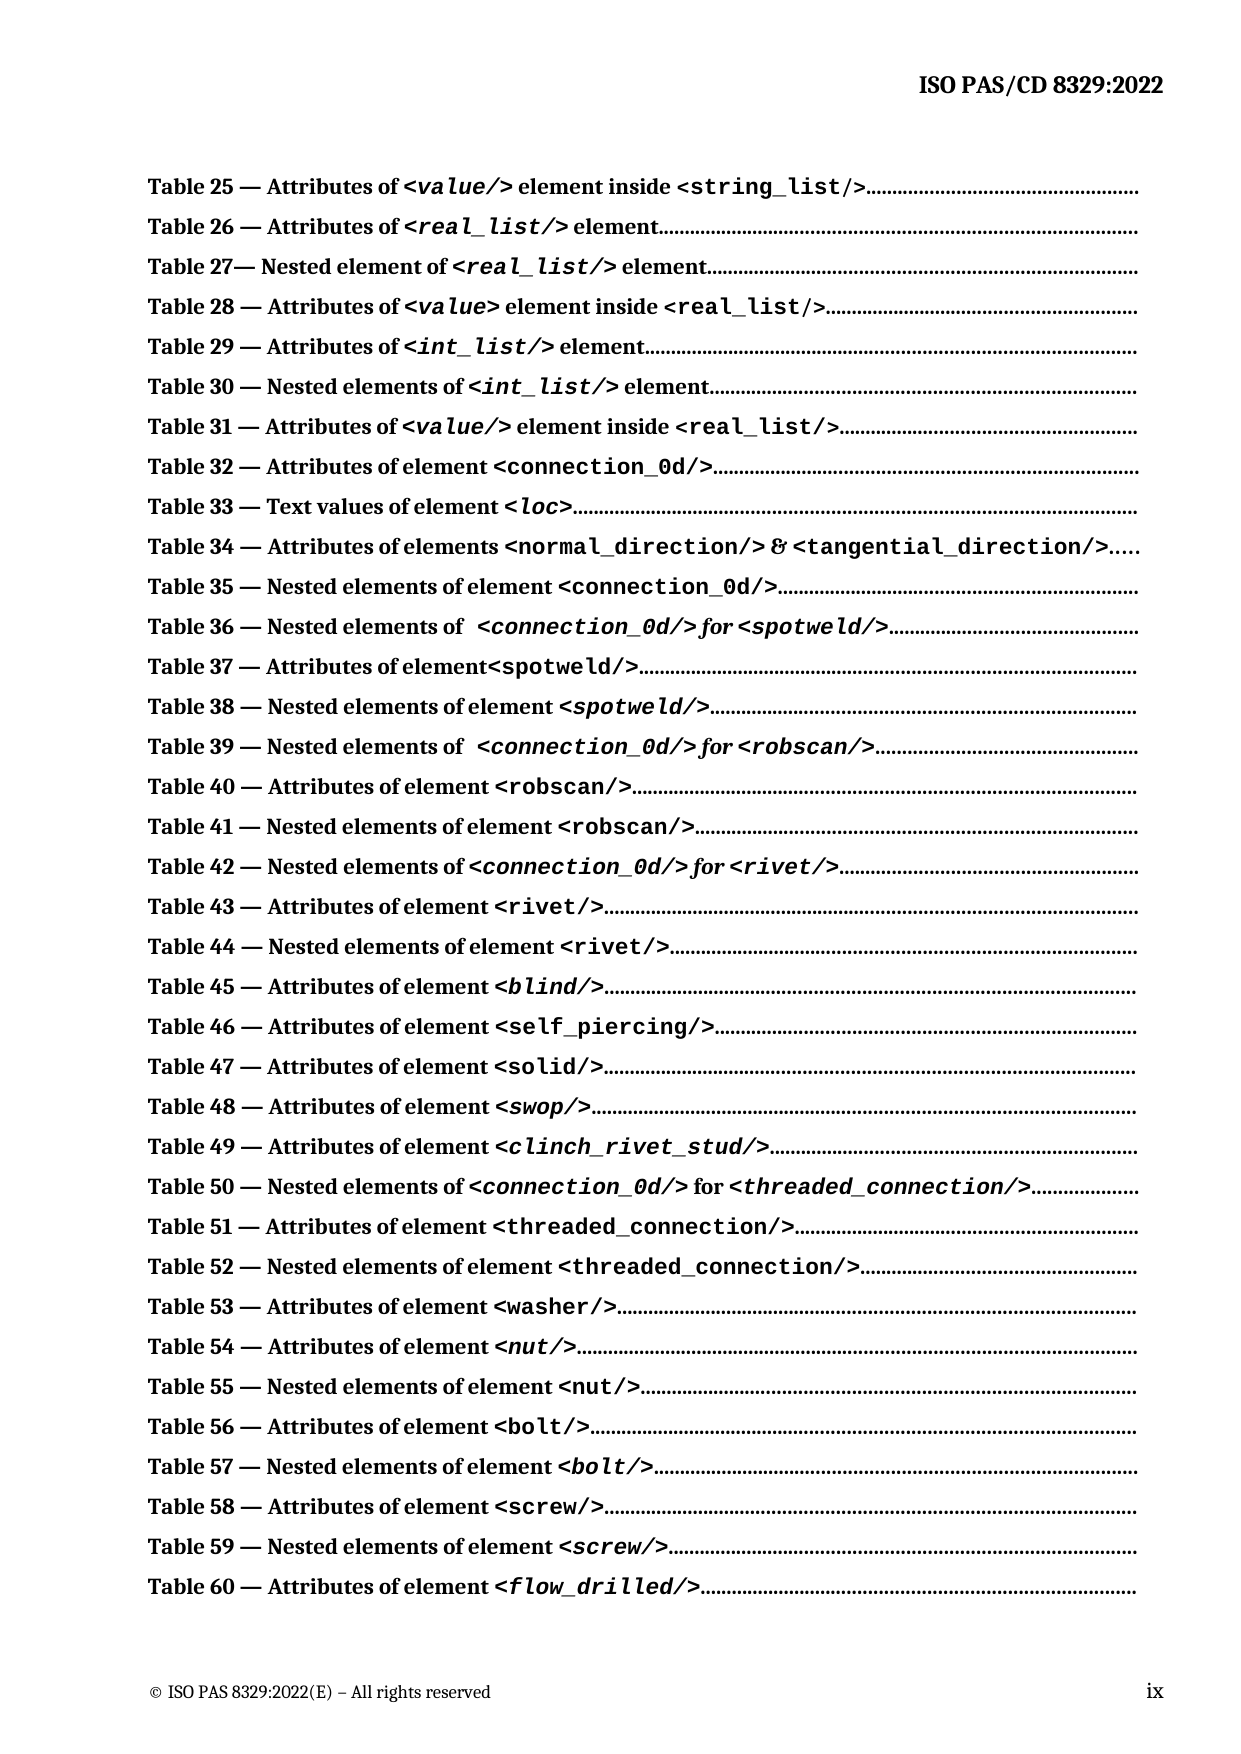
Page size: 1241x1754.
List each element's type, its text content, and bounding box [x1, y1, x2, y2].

text Table 44 — Nested elements of element <rivet/> 39 [148, 934, 1111, 961]
text Table 50 — Nested elements of <connection_0d/> for <threaded_connection/> 52 [148, 1174, 1111, 1201]
text Table 43 — Attributes of element <rivet/> 37 [148, 894, 1111, 921]
text Table 34 — Attributes of elements <normal_direction/> & <tangential_direction/> 32 [148, 534, 1111, 561]
text Table 28 — Attributes of <value> element inside <real_list/> 28 [148, 294, 1111, 321]
text Table 53 — Attributes of element <washer/> 54 [148, 1294, 1111, 1321]
text Table 59 — Nested elements of element <screw/> 62 [148, 1534, 1111, 1561]
text Table 47 — Attributes of element <solid/> 44 [148, 1054, 1111, 1081]
text Table 30 — Nested elements of <int_list/> element 28 [148, 374, 1111, 401]
text Table 45 — Attributes of element <blind/> 40 [148, 974, 1111, 1001]
text Table 39 — Nested elements of <connection_0d/> for <robscan/> 35 [148, 734, 1111, 761]
text Table 35 — Nested elements of element <connection_0d/> 33 [148, 574, 1111, 601]
text Table 37 — Attributes of element<spotweld/> 34 [148, 654, 1111, 681]
text Table 51 — Attributes of element <threaded_connection/> 52 [148, 1214, 1111, 1241]
text Table 54 — Attributes of element <nut/> 55 [148, 1334, 1111, 1361]
text Table 26 — Attributes of <real_list/> element 27 [148, 214, 1111, 241]
text Table 57 — Nested elements of element <bolt/> 57 [148, 1454, 1111, 1481]
text Table 60 — Attributes of element <flow_drilled/> 64 [148, 1574, 1111, 1601]
text Table 49 — Attributes of element <clinch_rivet_stud/> 47 [148, 1134, 1111, 1161]
text Table 32 — Attributes of element <connection_0d/> 31 [148, 454, 1111, 481]
text Table 58 — Attributes of element <screw/> 62 [148, 1494, 1111, 1521]
text Table 56 — Attributes of element <bolt/> 56 [148, 1414, 1111, 1441]
text Table 33 — Text values of element <loc> 32 [148, 494, 1111, 521]
text Table 25 — Attributes of <value/> element inside <string_list/> 27 [148, 174, 1111, 201]
text Table 31 — Attributes of <value/> element inside <real_list/> 28 [148, 414, 1111, 441]
text Table 40 — Attributes of element <robscan/> 36 [148, 774, 1111, 801]
text Table 29 — Attributes of <int_list/> element 28 [148, 334, 1111, 361]
text Table 27— Nested element of <real_list/> element 27 [148, 254, 1111, 281]
text Table 55 — Nested elements of element <nut/> 56 [148, 1374, 1111, 1401]
text Table 52 — Nested elements of element <threaded_connection/> 54 [148, 1254, 1111, 1281]
text Table 42 — Nested elements of <connection_0d/> for <rivet/> 37 [148, 854, 1111, 881]
text Table 48 — Attributes of element <swop/> 46 [148, 1094, 1111, 1121]
text Table 36 — Nested elements of <connection_0d/> for <spotweld/> 33 [148, 614, 1111, 641]
text Table 41 — Nested elements of element <robscan/> 37 [148, 814, 1111, 841]
text Table 46 — Attributes of element <self_piercing/> 42 [148, 1014, 1111, 1041]
text Table 38 — Nested elements of element <spotweld/> 34 [148, 694, 1111, 721]
